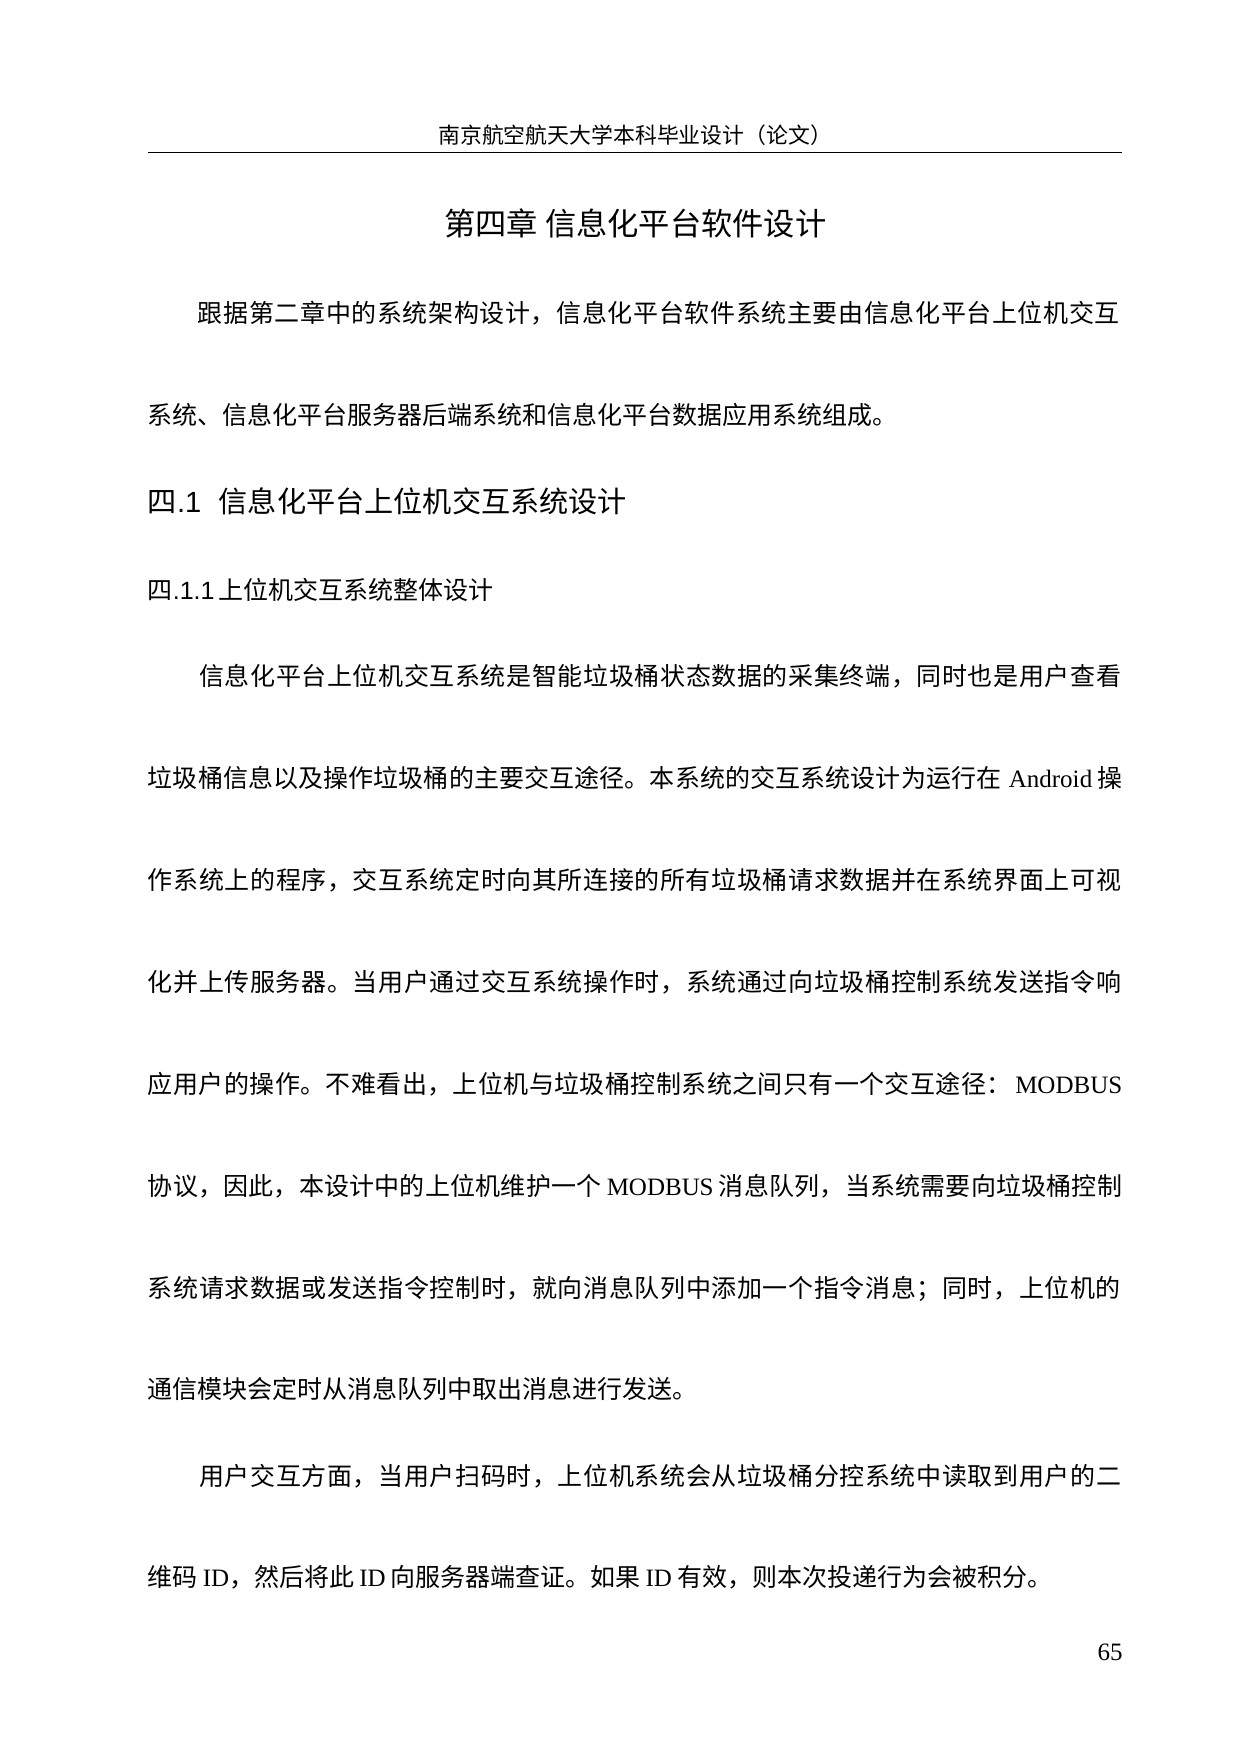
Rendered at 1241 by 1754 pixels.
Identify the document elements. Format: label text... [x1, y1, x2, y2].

subtitle 信息化平台上位机交互系统设计 [148, 466, 1122, 534]
text 用户交互方面，当用户扫码时，上位机系统会从垃圾桶分控系统中读取到用户的二维码ID，然后将此ID向服务器端查证。如果ID有效，则本次投递行为会被积分。 [148, 1440, 1122, 1610]
subtitle 信息化平台软件设计 [148, 187, 1122, 255]
text 跟据第二章中的系统架构设计，信息化平台软件系统主要由信息化平台上位机交互系统、信息化平台服务器后端系统和信息化平台数据应用系统组成。 [148, 278, 1122, 448]
subtitle 上位机交互系统整体设计 [148, 555, 1122, 623]
text 信息化平台上位机交互系统是智能垃圾桶状态数据的采集终端，同时也是用户查看垃圾桶信息以及操作垃圾桶的主要交互途径。本系统的交互系统设计为运行在Android操作系统上的程序，交互系统定时向其所连接的所有垃圾桶请求数据并在系统界面上可视化并上传服务器。当用户通过交互系统操作时，系统通过向垃圾桶控制系统发送指令响应用户的操作。不难看出，上位机与垃圾桶控制系统之间只有一个交互途径：MODBUS协议，因此，本设计中的上位机维护一个MODBUS消息队列，当系统需要向垃圾桶控制系统请求数据或发送指令控制时，就向消息队列中添加一个指令消息；同时，上位机的通信模块会定时从消息队列中取出消息进行发送。 [148, 641, 1122, 1422]
